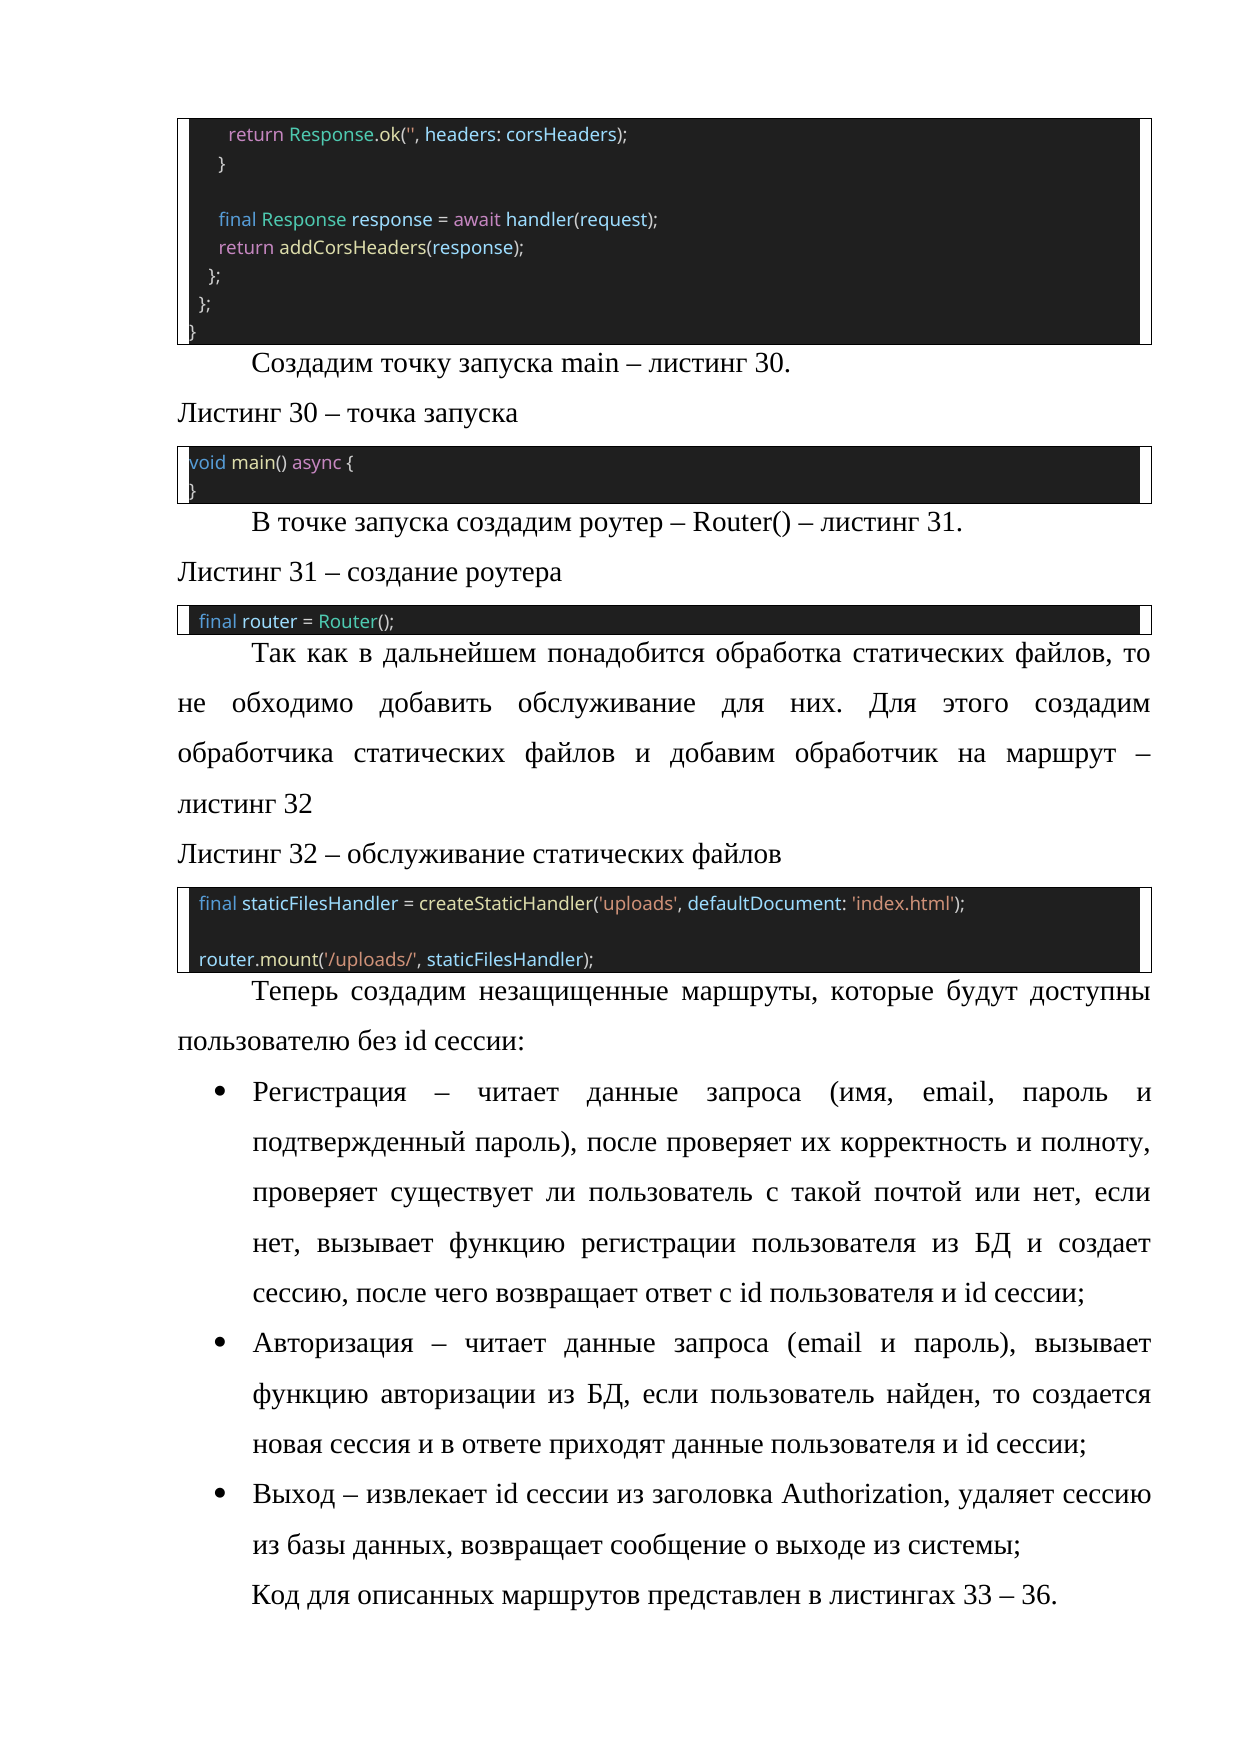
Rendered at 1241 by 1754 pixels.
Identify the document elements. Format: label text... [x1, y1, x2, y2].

list Выход – извлекает id сессии из заголовка Authorization, удаляет сессию из базы данных, возвращает сообщение о выходе из системы; [215, 1476, 1152, 1560]
list Авторизация – читает данные запроса (email и пароль), вызывает функцию авторизации из БД, если пользователь найден, то создается новая сессия и в ответе приходят данные пользователя и id сессии; [215, 1325, 1152, 1459]
text Листинг 31 – создание роутера [177, 554, 1152, 588]
text Листинг 32 – обслуживание статических файлов [177, 836, 1152, 870]
text Создадим точку запуска main – листинг 30. [177, 345, 1152, 379]
text Код для описанных маршрутов представлен в листингах 33 – 36. [177, 1577, 1152, 1611]
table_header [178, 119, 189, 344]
list Регистрация – читает данные запроса (имя, email, пароль и подтвержденный пароль), после проверяет их корректность и полноту, проверяет существует ли пользователь с такой почтой или нет, если нет, вызывает функцию регистрации пользователя из БД и создает сессию, после чего возвращает ответ с id пользователя и id сессии; [215, 1074, 1152, 1308]
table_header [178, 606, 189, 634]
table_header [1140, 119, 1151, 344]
text Листинг 30 – точка запуска [177, 396, 1152, 429]
text Теперь создадим незащищенные маршруты, которые будут доступны пользователю без id сессии: [177, 973, 1152, 1057]
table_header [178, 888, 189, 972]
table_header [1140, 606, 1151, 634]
text Так как в дальнейшем понадобится обработка статических файлов, то не обходимо добавить обслуживание для них. Для этого создадим обработчика статических файлов и добавим обработчик на маршрут – листинг 32 [177, 635, 1152, 819]
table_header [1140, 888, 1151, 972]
text В точке запуска создадим роутер – Router() – листинг 31. [177, 504, 1152, 538]
